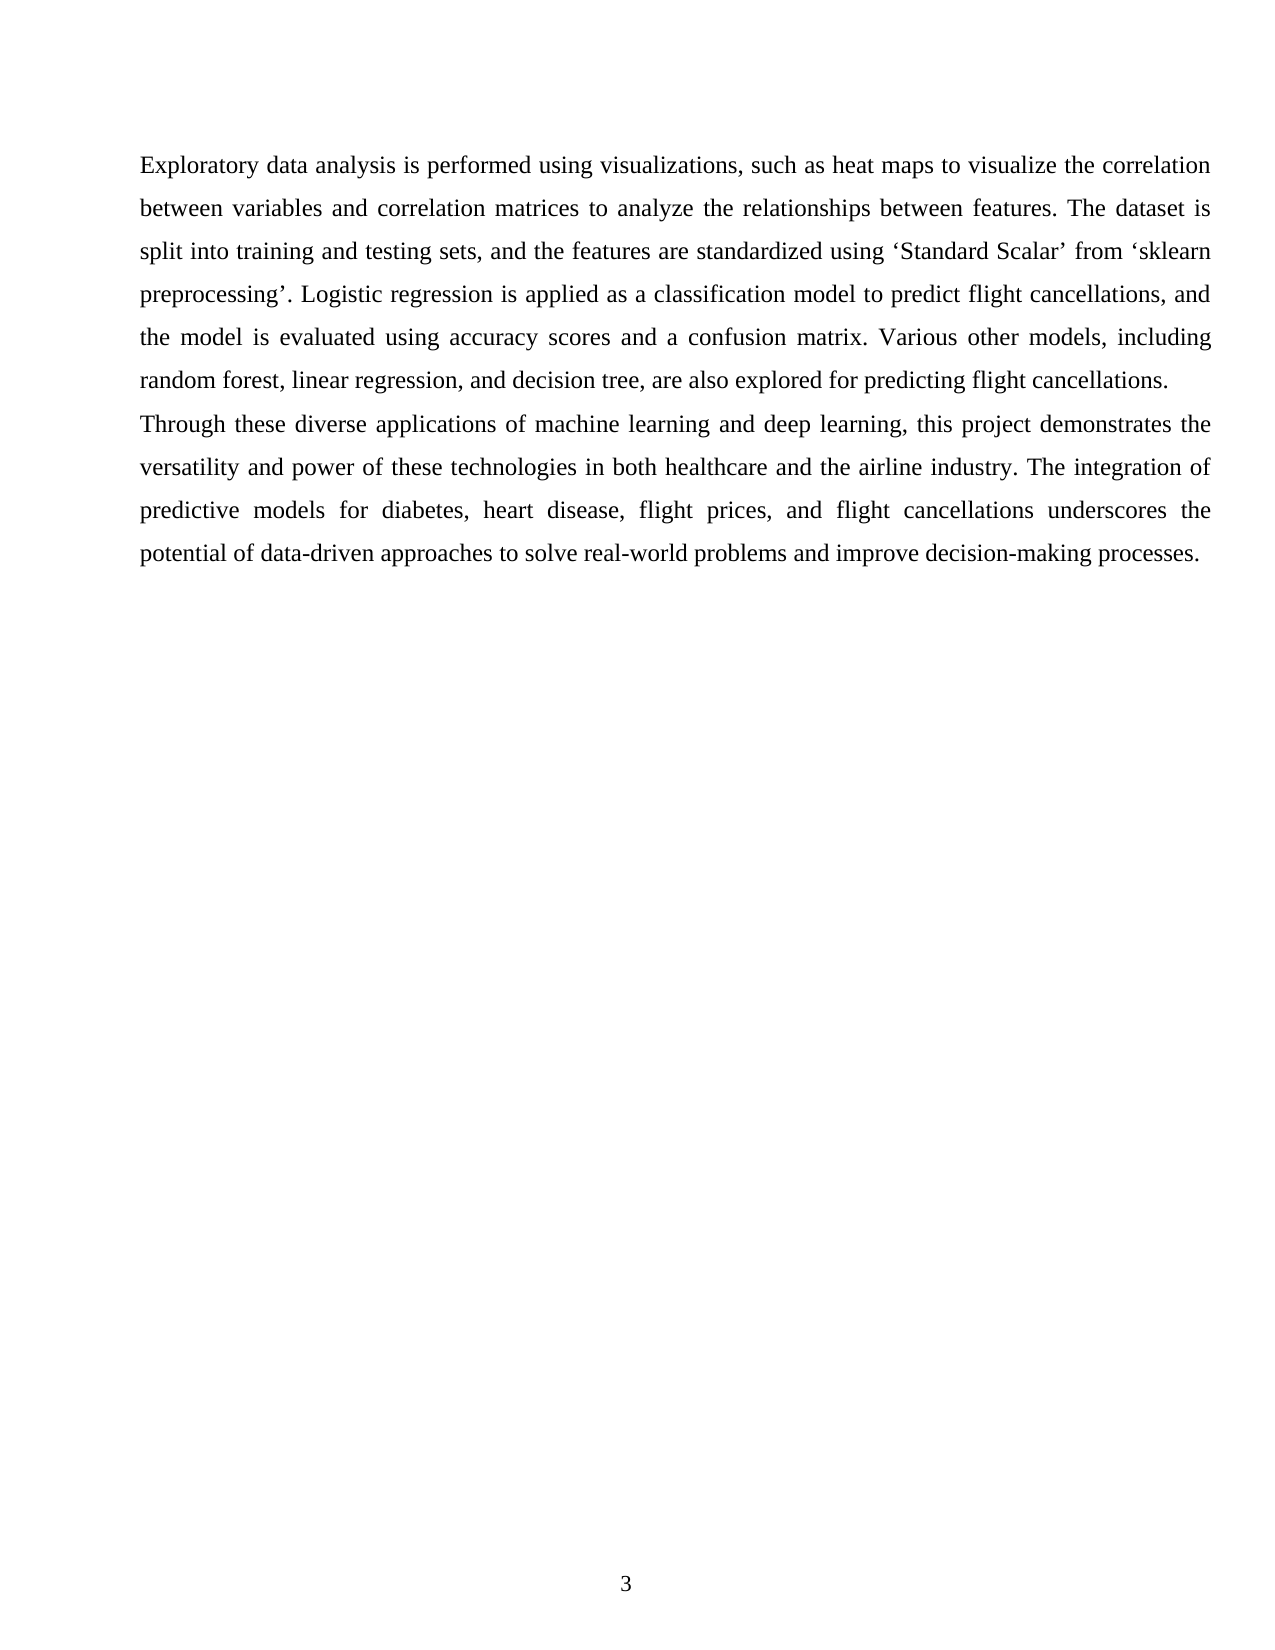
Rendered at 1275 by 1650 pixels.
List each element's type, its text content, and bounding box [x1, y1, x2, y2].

text Exploratory data analysis is performed using visualizations, such as heat maps to visualize the correlation between variables and correlation matrices to analyze the relationships between features. The dataset is split into training and testing sets, and the features are standardized using ‘Standard Scalar’ from ‘sklearn preprocessing’. Logistic regression is applied as a classification model to predict flight cancellations, and the model is evaluated using accuracy scores and a confusion matrix. Various other models, including random forest, linear regression, and decision tree, are also explored for predicting flight cancellations. [139, 150, 1212, 394]
text Through these diverse applications of machine learning and deep learning, this project demonstrates the versatility and power of these technologies in both healthcare and the airline industry. The integration of predictive models for diabetes, heart disease, flight prices, and flight cancellations underscores the potential of data-driven approaches to solve real-world problems and improve decision-making processes. [139, 409, 1212, 567]
